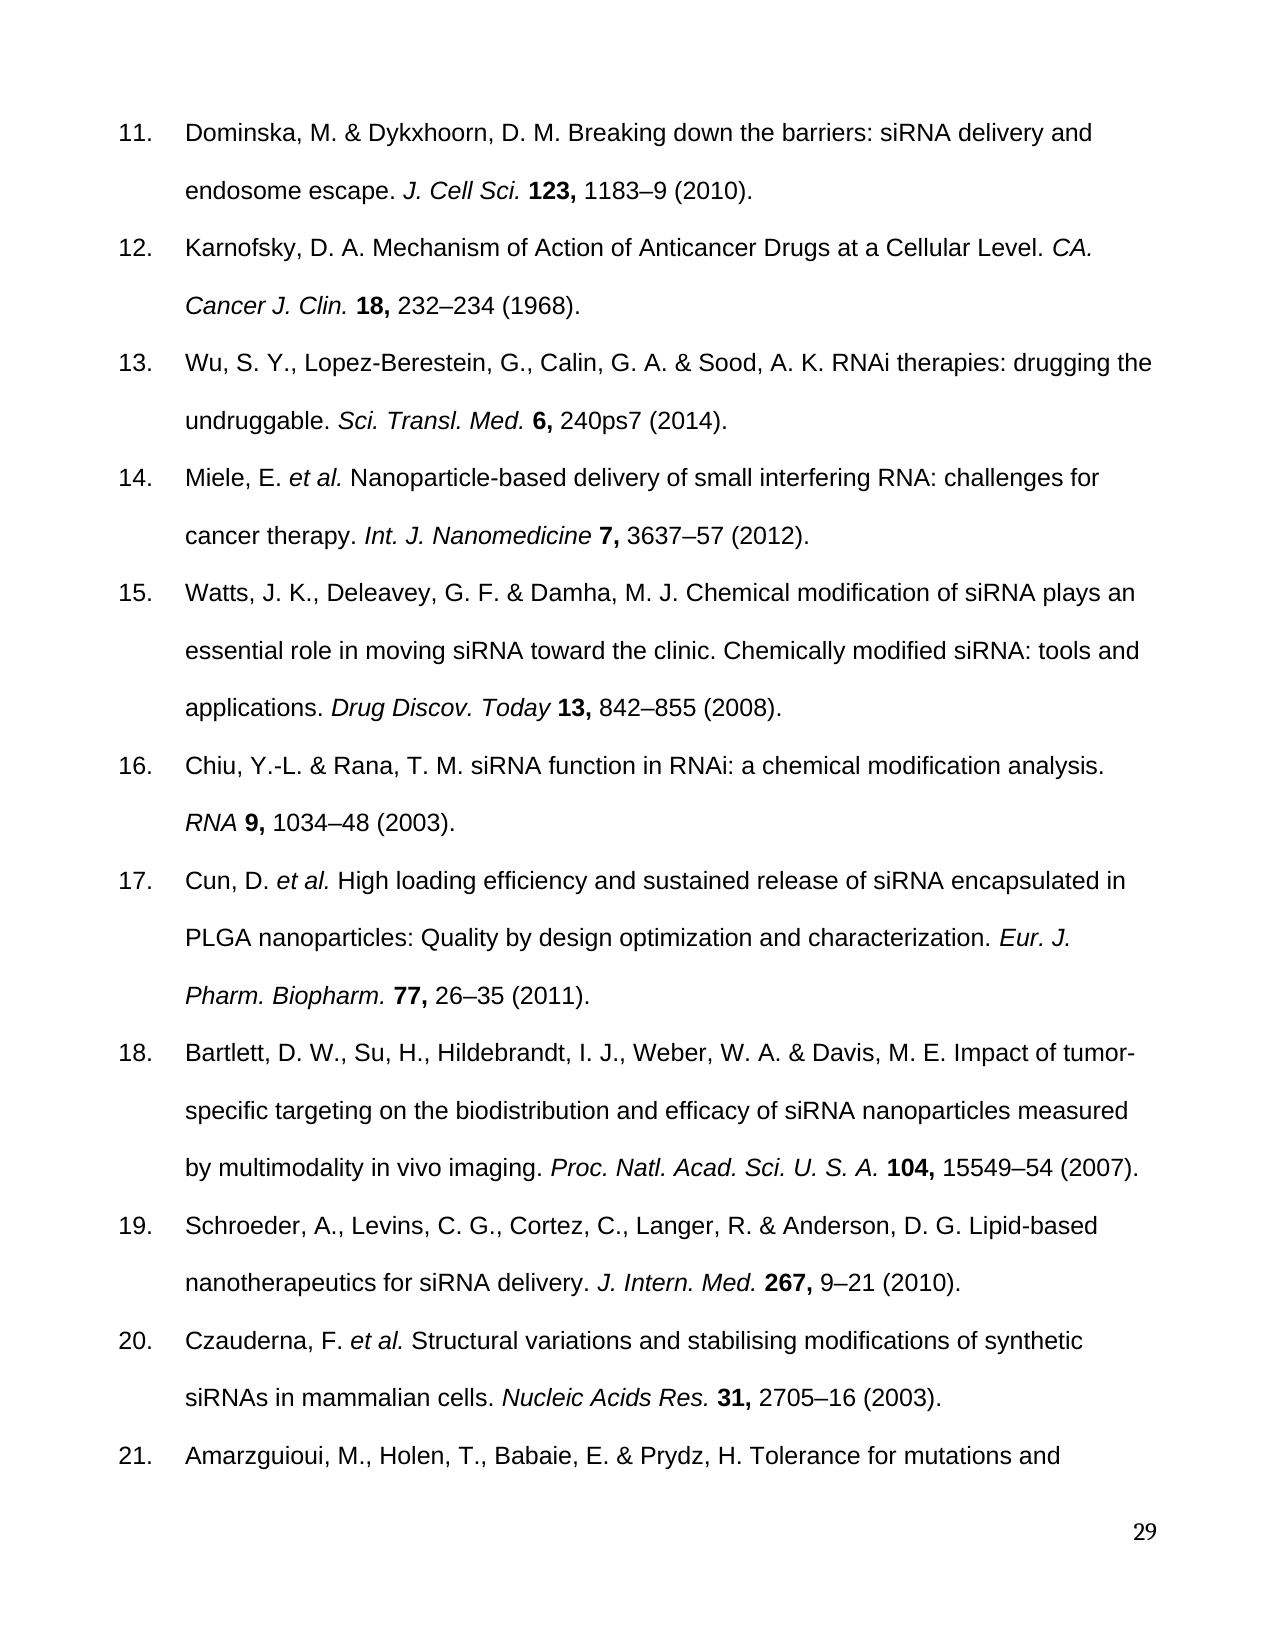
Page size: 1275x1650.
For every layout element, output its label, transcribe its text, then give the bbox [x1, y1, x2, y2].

text 20. Czauderna, F. et al. Structural variations and stabilising modifications of synthetic siRNAs in mammalian cells. Nucleic Acids Res. 31, 2705–16 (2003). [118, 1326, 1157, 1412]
text 13. Wu, S. Y., Lopez-Berestein, G., Calin, G. A. & Sood, A. K. RNAi therapies: drugging the undruggable. Sci. Transl. Med. 6, 240ps7 (2014). [118, 348, 1157, 434]
text 15. Watts, J. K., Deleavey, G. F. & Damha, M. J. Chemical modification of siRNA plays an essential role in moving siRNA toward the clinic. Chemically modified siRNA: tools and applications. Drug Discov. Today 13, 842–855 (2008). [118, 578, 1157, 722]
text 16. Chiu, Y.-L. & Rana, T. M. siRNA function in RNAi: a chemical modification analysis. RNA 9, 1034–48 (2003). [118, 751, 1157, 837]
text 17. Cun, D. et al. High loading efficiency and sustained release of siRNA encapsulated in PLGA nanoparticles: Quality by design optimization and characterization. Eur. J. Pharm. Biopharm. 77, 26–35 (2011). [118, 866, 1157, 1009]
text 14. Miele, E. et al. Nanoparticle-based delivery of small interfering RNA: challenges for cancer therapy. Int. J. Nanomedicine 7, 3637–57 (2012). [118, 463, 1157, 549]
text 19. Schroeder, A., Levins, C. G., Cortez, C., Langer, R. & Anderson, D. G. Lipid-based nanotherapeutics for siRNA delivery. J. Intern. Med. 267, 9–21 (2010). [118, 1211, 1157, 1297]
text 12. Karnofsky, D. A. Mechanism of Action of Anticancer Drugs at a Cellular Level. CA. Cancer J. Clin. 18, 232–234 (1968). [118, 233, 1157, 319]
text 11. Dominska, M. & Dykxhoorn, D. M. Breaking down the barriers: siRNA delivery and endosome escape. J. Cell Sci. 123, 1183–9 (2010). [118, 118, 1157, 204]
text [118, 1441, 1157, 1469]
text 18. Bartlett, D. W., Su, H., Hildebrandt, I. J., Weber, W. A. & Davis, M. E. Impact of tumor-specific targeting on the biodistribution and efficacy of siRNA nanoparticles measured by multimodality in vivo imaging. Proc. Natl. Acad. Sci. U. S. A. 104, 15549–54 (2007). [118, 1038, 1157, 1182]
